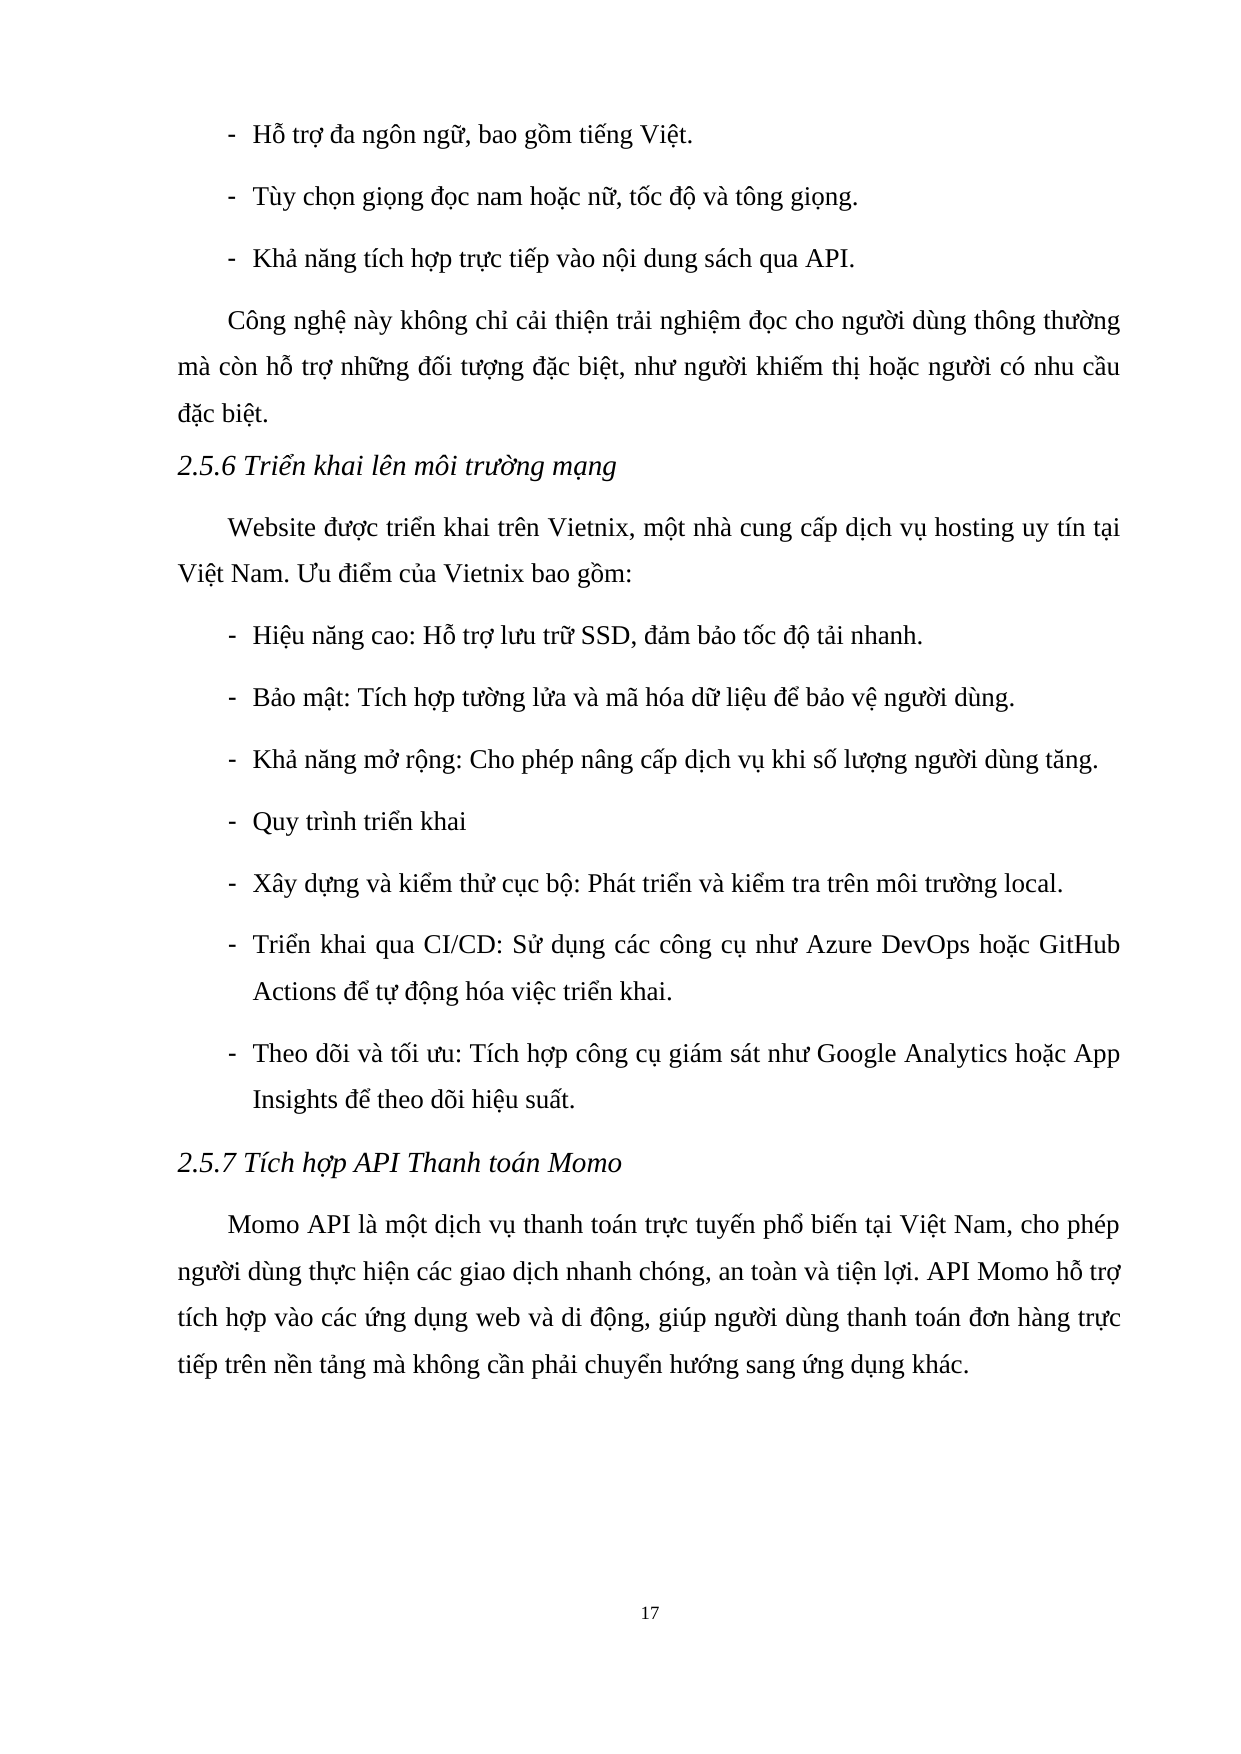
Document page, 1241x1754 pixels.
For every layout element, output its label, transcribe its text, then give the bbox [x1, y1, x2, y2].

list Bảo mật: Tích hợp tường lửa và mã hóa dữ liệu để bảo vệ người dùng. [228, 681, 1122, 712]
list Hiệu năng cao: Hỗ trợ lưu trữ SSD, đảm bảo tốc độ tải nhanh. [228, 619, 1122, 650]
text Website được triển khai trên Vietnix, một nhà cung cấp dịch vụ hosting uy tín tại Việt Nam. Ưu điểm của Vietnix bao gồm: [177, 511, 1122, 588]
list Triển khai qua CI/CD: Sử dụng các công cụ như Azure DevOps hoặc GitHub Actions để tự động hóa việc triển khai. [228, 928, 1122, 1006]
list Theo dõi và tối ưu: Tích hợp công cụ giám sát như Google Analytics hoặc App Insights để theo dõi hiệu suất. [228, 1037, 1122, 1115]
list Tùy chọn giọng đọc nam hoặc nữ, tốc độ và tông giọng. [226, 180, 1122, 211]
list Khả năng tích hợp trực tiếp vào nội dung sách qua API. [226, 242, 1122, 273]
list Xây dựng và kiểm thử cục bộ: Phát triển và kiểm tra trên môi trường local. [228, 867, 1122, 898]
list Hỗ trợ đa ngôn ngữ, bao gồm tiếng Việt. [226, 118, 1122, 149]
list Quy trình triển khai [228, 805, 1122, 836]
text Momo API là một dịch vụ thanh toán trực tuyến phổ biến tại Việt Nam, cho phép người dùng thực hiện các giao dịch nhanh chóng, an toàn và tiện lợi. API Momo hỗ trợ tích hợp vào các ứng dụng web và di động, giúp người dùng thanh toán đơn hàng trực tiếp trên nền tảng mà không cần phải chuyển hướng sang ứng dụng khác. [177, 1208, 1122, 1379]
text Công nghệ này không chỉ cải thiện trải nghiệm đọc cho người dùng thông thường mà còn hỗ trợ những đối tượng đặc biệt, như người khiếm thị hoặc người có nhu cầu đặc biệt. [177, 304, 1122, 428]
subtitle 2.5.6 Triển khai lên môi trường mạng [177, 448, 1122, 481]
list Khả năng mở rộng: Cho phép nâng cấp dịch vụ khi số lượng người dùng tăng. [228, 743, 1122, 774]
subtitle 2.5.7 Tích hợp API Thanh toán Momo [177, 1145, 1122, 1179]
